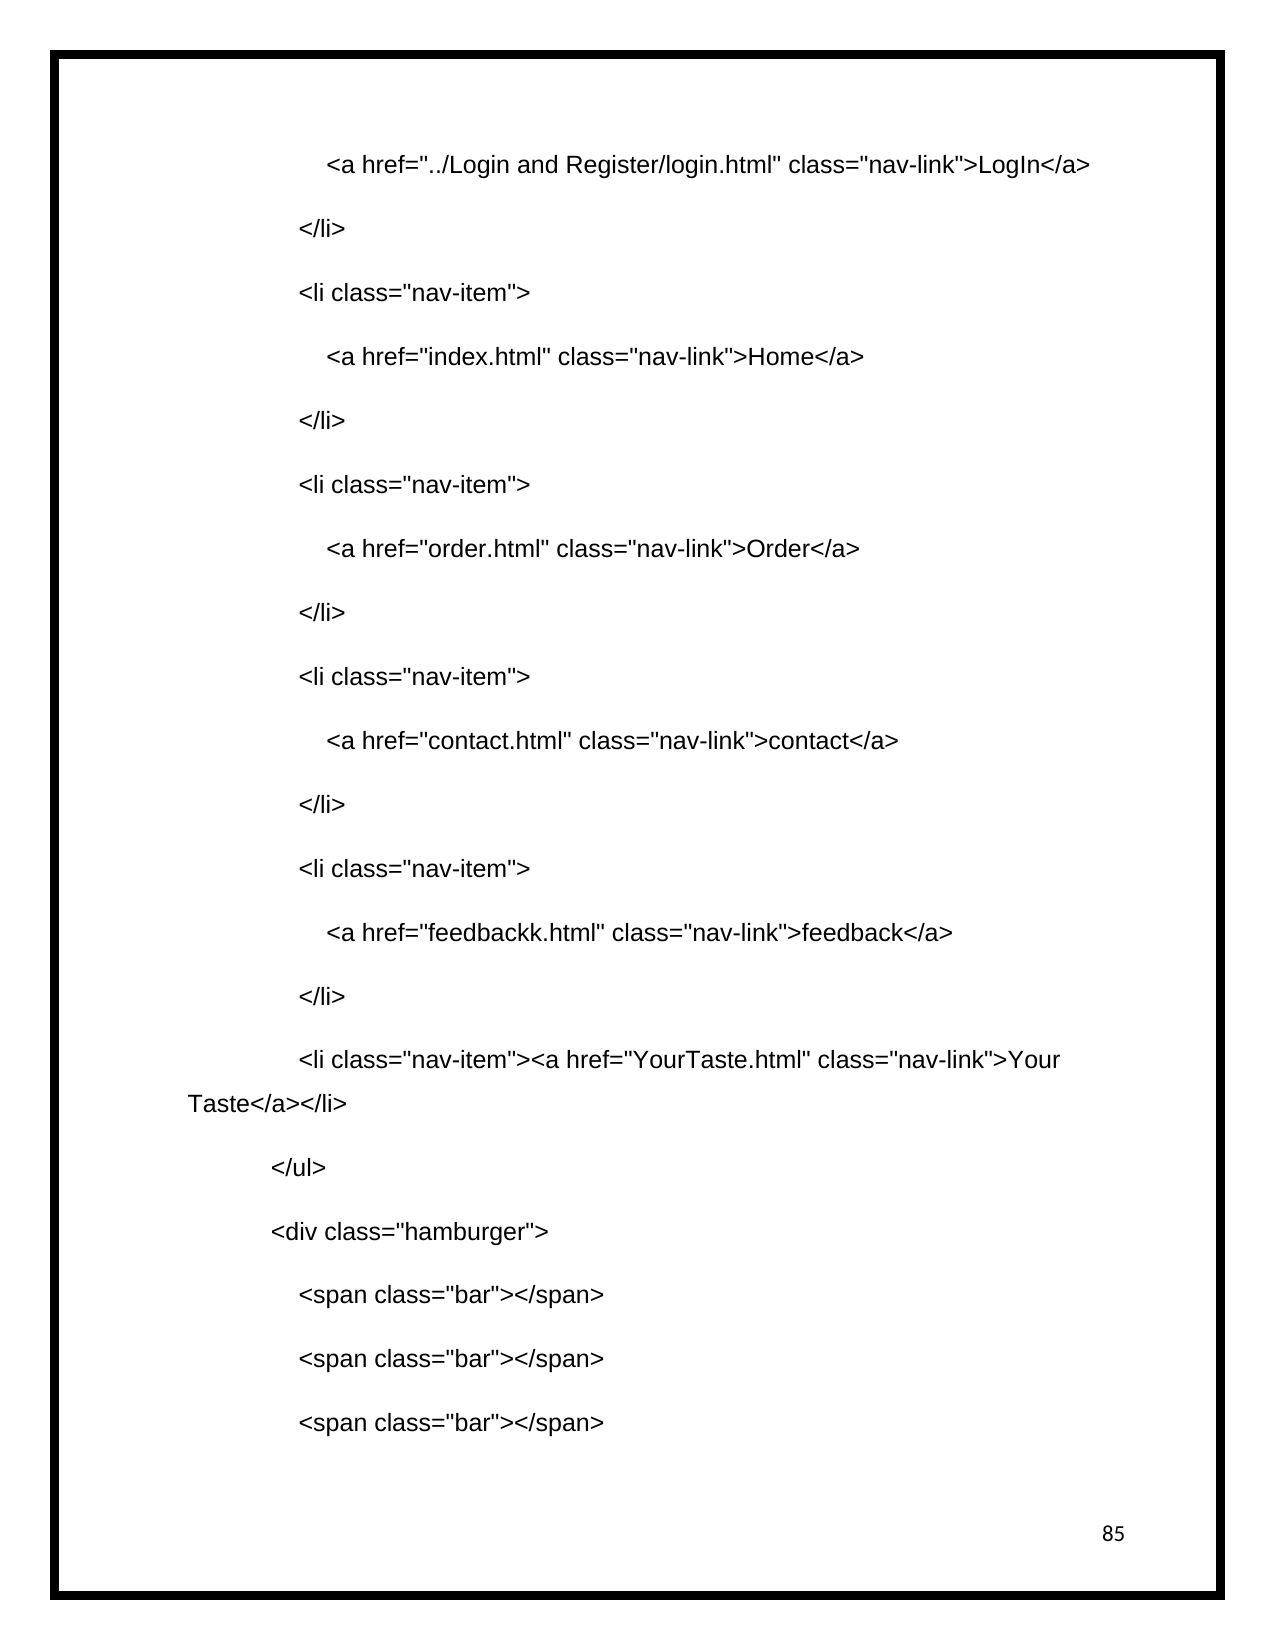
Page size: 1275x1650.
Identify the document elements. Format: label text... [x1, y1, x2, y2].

text <a href="feedbackk.html" class="nav-link">feedback</a> [187, 917, 1125, 946]
text <a href="contact.html" class="nav-link">contact</a> [187, 726, 1125, 754]
text <span class="bar"></span> [187, 1344, 1125, 1373]
text </li> [187, 214, 1125, 243]
text </li> [187, 789, 1125, 818]
text <li class="nav-item"><a href="YourTaste.html" class="nav-link">Your Taste</a></li> [187, 1045, 1125, 1117]
text </li> [187, 406, 1125, 434]
text </ul> [187, 1152, 1125, 1181]
text </li> [187, 598, 1125, 626]
text </li> [187, 981, 1125, 1010]
text <li class="nav-item"> [187, 662, 1125, 690]
text <span class="bar"></span> [187, 1408, 1125, 1437]
text <li class="nav-item"> [187, 470, 1125, 498]
text <li class="nav-item"> [187, 278, 1125, 307]
text <li class="nav-item"> [187, 853, 1125, 882]
text <a href="order.html" class="nav-link">Order</a> [187, 534, 1125, 562]
text <a href="../Login and Register/login.html" class="nav-link">LogIn</a> [187, 150, 1125, 179]
text <div class="hamburger"> [187, 1216, 1125, 1245]
text <a href="index.html" class="nav-link">Home</a> [187, 342, 1125, 371]
text <span class="bar"></span> [187, 1280, 1125, 1309]
